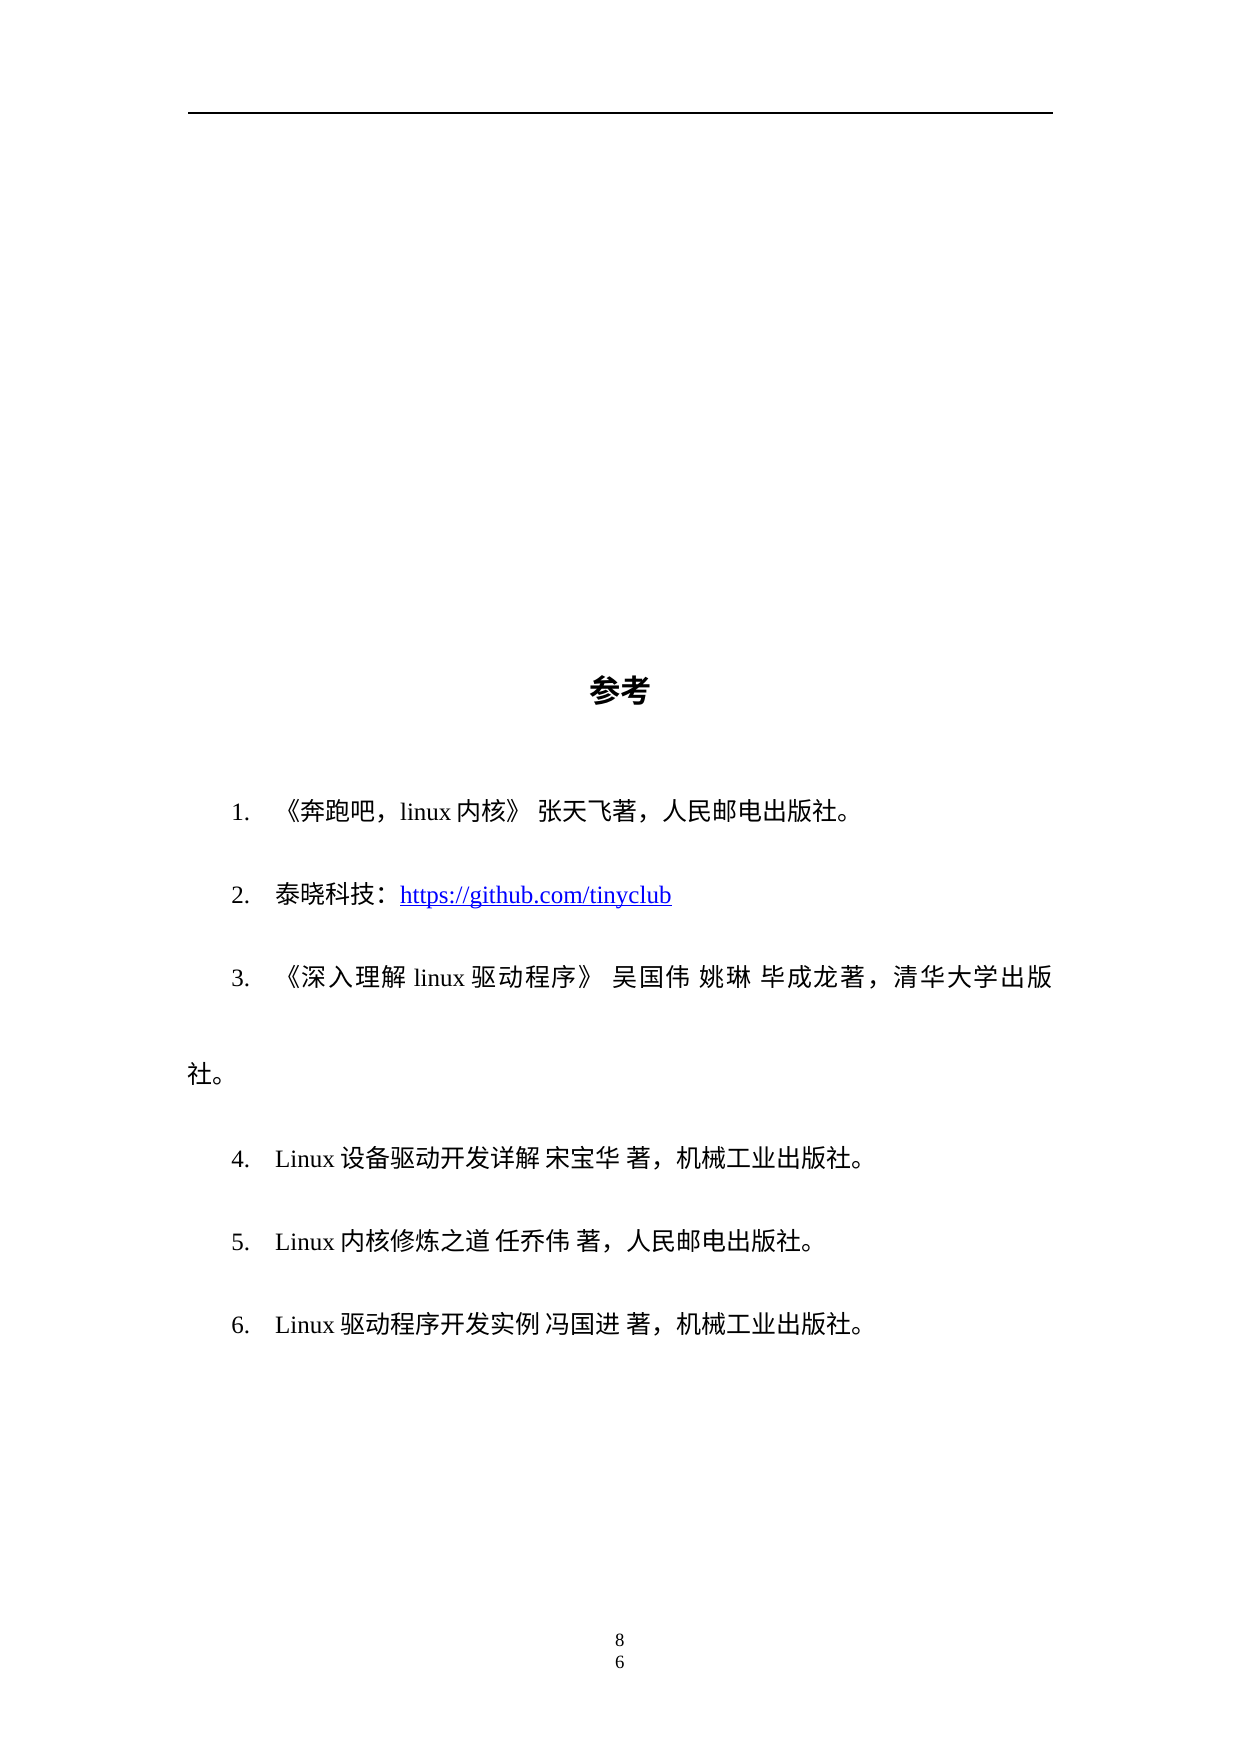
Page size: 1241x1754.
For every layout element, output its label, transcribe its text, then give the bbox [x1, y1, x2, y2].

list 《深入理解linux驱动程序》 吴国伟 姚琳 毕成龙著，清华大学出版社。 [187, 943, 1053, 1106]
list 《奔跑吧，linux内核》 张天飞著，人民邮电出版社。 [187, 777, 1053, 842]
text 参考 [187, 657, 1053, 722]
list Linux驱动程序开发实例 冯国进 著，机械工业出版社。 [187, 1290, 1053, 1355]
list Linux内核修炼之道 任乔伟 著，人民邮电出版社。 [187, 1207, 1053, 1272]
list 泰晓科技：https://github.com/tinyclub [187, 860, 1053, 925]
list Linux设备驱动开发详解 宋宝华 著，机械工业出版社。 [187, 1124, 1053, 1189]
